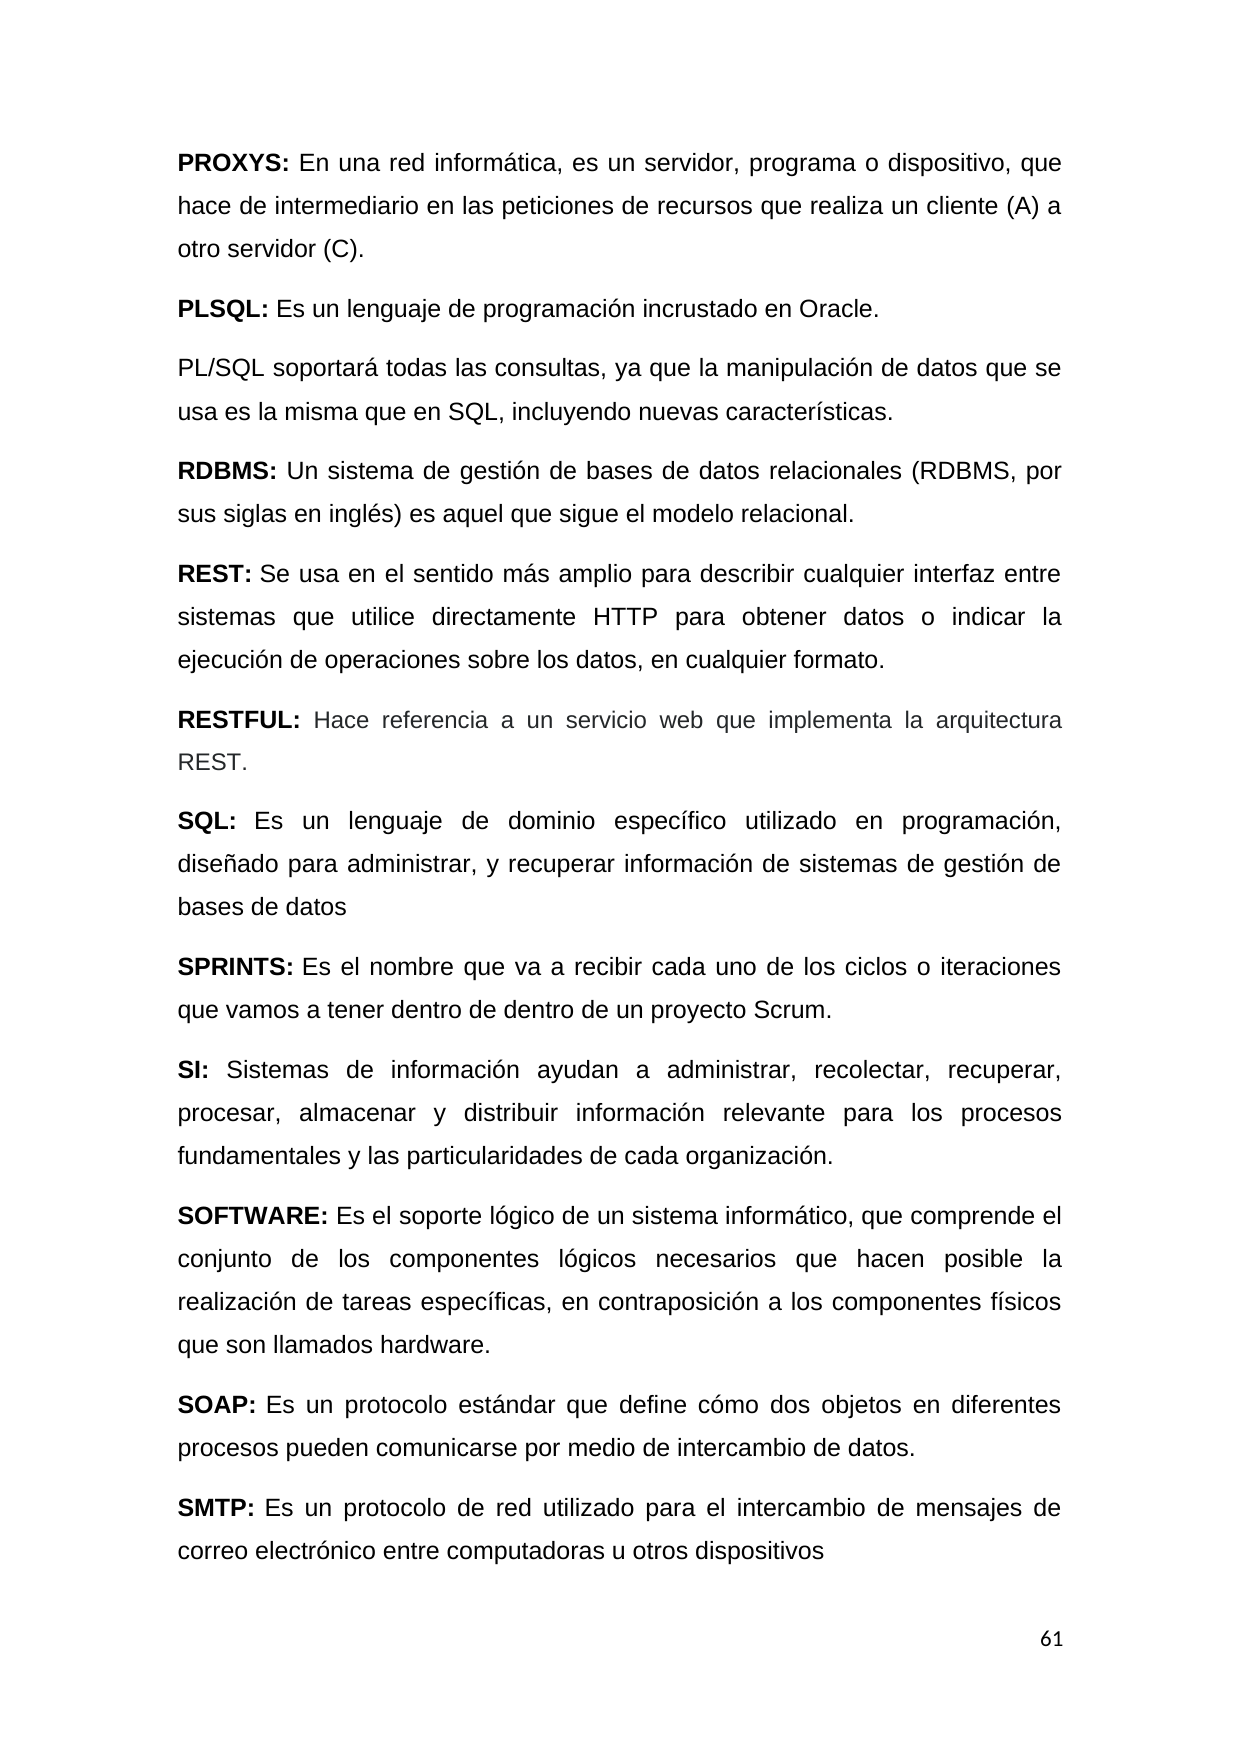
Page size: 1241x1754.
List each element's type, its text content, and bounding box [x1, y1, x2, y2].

text SQL: Es un lenguaje de dominio específico utilizado en programación, diseñado para administrar, y recuperar información de sistemas de gestión de bases de datos [177, 806, 1063, 921]
text SMTP: Es un protocolo de red utilizado para el intercambio de mensajes de correo electrónico entre computadoras u otros dispositivos [177, 1493, 1063, 1565]
text PL/SQL soportará todas las consultas, ya que la manipulación de datos que se usa es la misma que en SQL, incluyendo nuevas características. [177, 353, 1063, 425]
text SPRINTS: Es el nombre que va a recibir cada uno de los ciclos o iteraciones que vamos a tener dentro de dentro de un proyecto Scrum. [177, 952, 1063, 1024]
text RESTFUL: Hace referencia a un servicio web que implementa la arquitectura REST. [177, 705, 1063, 775]
text SOFTWARE: Es el soporte lógico de un sistema informático, que comprende el conjunto de los componentes lógicos necesarios que hacen posible la realización de tareas específicas, en contraposición a los componentes físicos que son llamados hardware. [177, 1201, 1063, 1359]
text RDBMS: Un sistema de gestión de bases de datos relacionales (RDBMS, por sus siglas en inglés) es aquel que sigue el modelo relacional. [177, 456, 1063, 528]
text PLSQL: Es un lenguaje de programación incrustado en Oracle. [177, 294, 1063, 322]
text PROXYS: En una red informática, es un servidor, programa o dispositivo, que hace de intermediario en las peticiones de recursos que realiza un cliente (A) a otro servidor (C). [177, 148, 1063, 263]
text SOAP: Es un protocolo estándar que define cómo dos objetos en diferentes procesos pueden comunicarse por medio de intercambio de datos. [177, 1390, 1063, 1462]
text REST: Se usa en el sentido más amplio para describir cualquier interfaz entre sistemas que utilice directamente HTTP para obtener datos o indicar la ejecución de operaciones sobre los datos, en cualquier formato. [177, 559, 1063, 674]
text SI: Sistemas de información ayudan a administrar, recolectar, recuperar, procesar, almacenar y distribuir información relevante para los procesos fundamentales y las particularidades de cada organización. [177, 1055, 1063, 1170]
